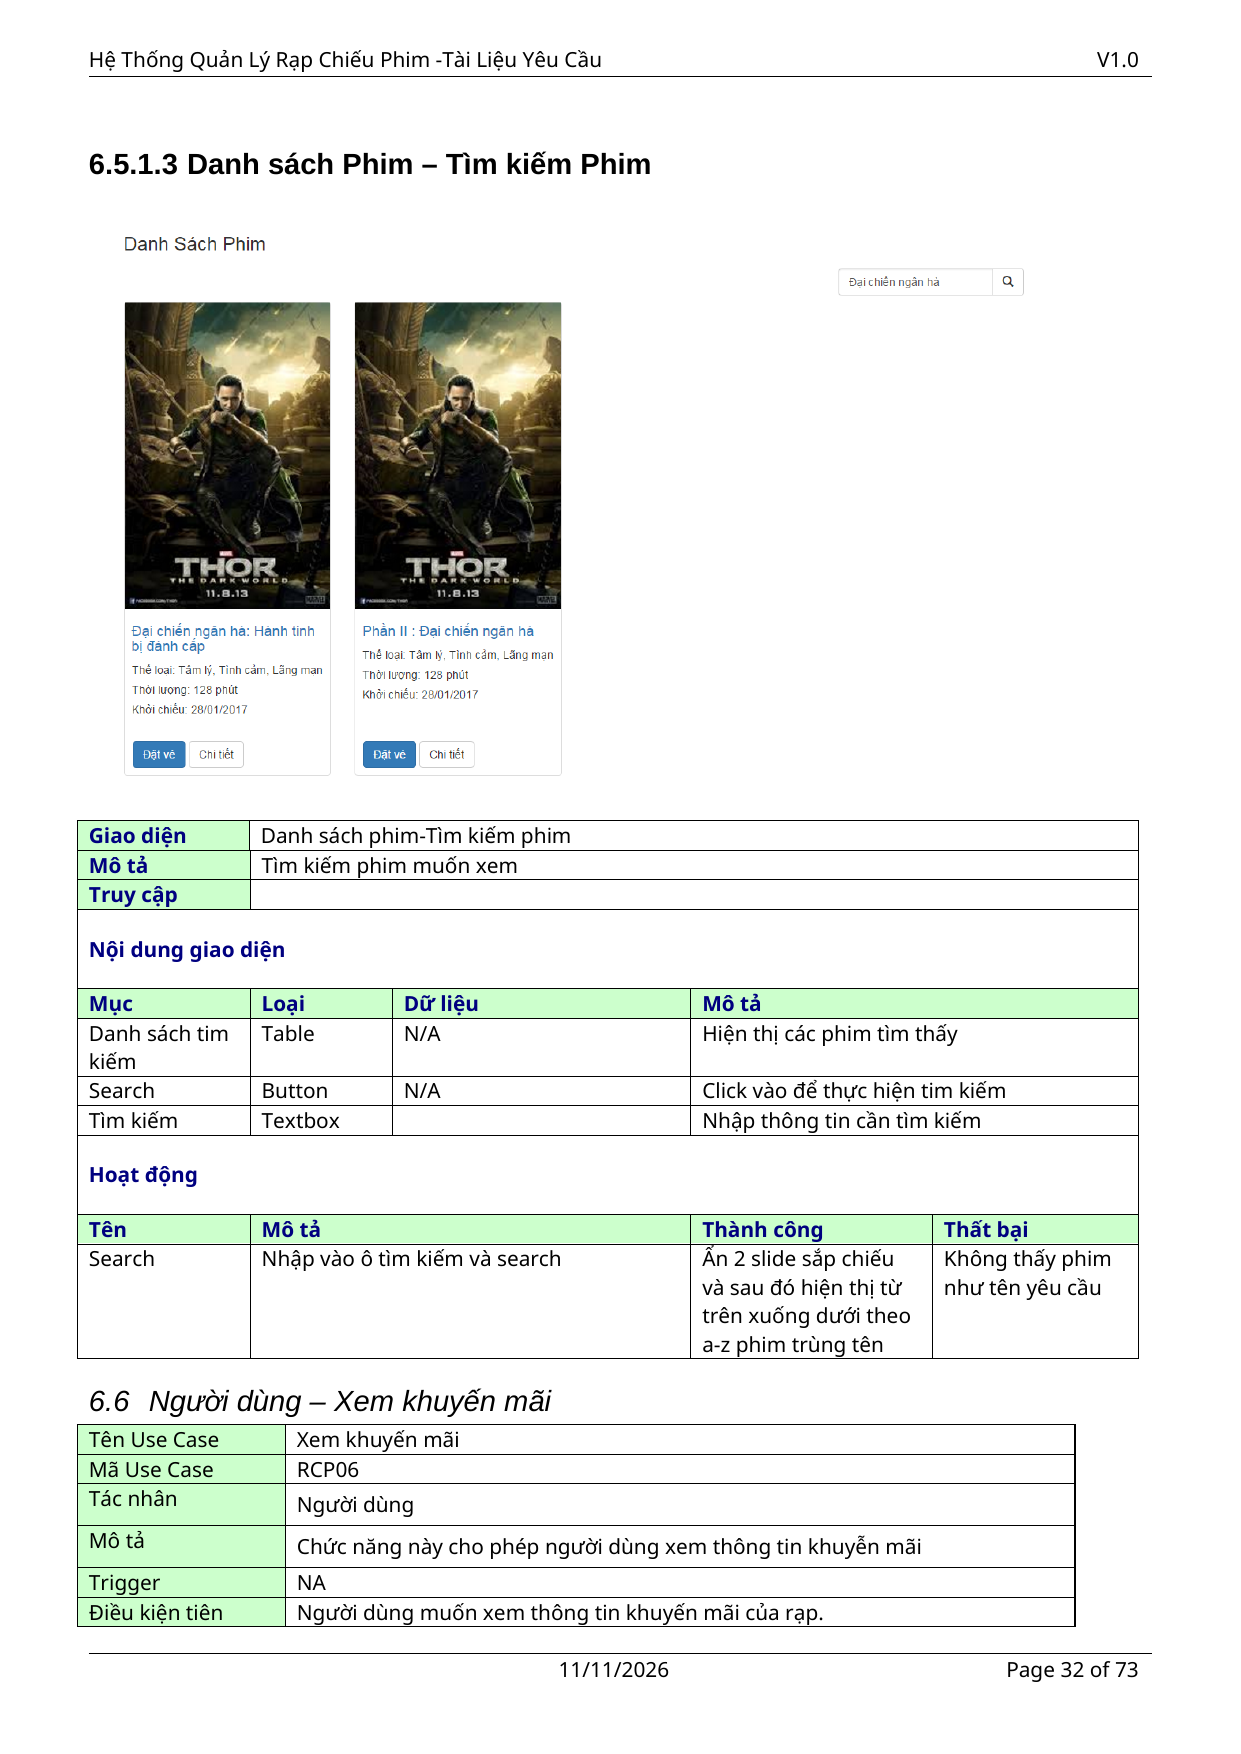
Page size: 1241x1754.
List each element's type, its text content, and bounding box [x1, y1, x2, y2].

table_cell Search [78, 1077, 250, 1105]
table_cell Truy cập [78, 880, 250, 909]
table_cell Tìm kiếm phim muốn xem [251, 851, 1138, 879]
table_cell Chức năng này cho phép người dùng xem thông tin khuyễn mãi [286, 1526, 1074, 1567]
table_cell Mô tả [691, 989, 1138, 1018]
table_header Giao diện [78, 821, 249, 850]
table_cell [78, 1598, 285, 1626]
table_cell [251, 880, 1138, 909]
table_header Danh sách phim-Tìm kiếm phim [250, 821, 1138, 850]
table_cell Tên [78, 1215, 250, 1243]
table_cell Thất bại [933, 1215, 1138, 1243]
table_cell [393, 1106, 690, 1134]
table_cell Hiện thị các phim tìm thấy [691, 1019, 1138, 1076]
table_cell Click vào để thực hiện tim kiếm [691, 1077, 1138, 1105]
table_cell Mã Use Case [78, 1455, 285, 1483]
picture [88, 205, 1064, 796]
table_cell Mô tả [78, 851, 250, 879]
table_cell RCP06 [286, 1455, 1074, 1483]
table_cell Tìm kiếm [78, 1106, 250, 1134]
table_cell Nhập vào ô tìm kiếm và search [251, 1245, 690, 1358]
table_header Tên Use Case [78, 1425, 285, 1454]
table_cell Trigger [78, 1568, 285, 1597]
table_cell Search [78, 1245, 250, 1358]
table_cell Textbox [251, 1106, 392, 1134]
table_cell Tác nhân [78, 1484, 285, 1525]
subtitle Người dùng – Xem khuyến mãi [89, 1384, 1152, 1418]
table_cell Ẩn 2 slide sắp chiếu và sau đó hiện thị từ trên xuống dưới theo a-z phim trùng tên [691, 1245, 932, 1358]
table_cell Hoạt động [78, 1136, 1138, 1214]
table_cell NA [286, 1568, 1074, 1597]
table_cell Thành công [691, 1215, 932, 1243]
table_cell Danh sách tim kiếm [78, 1019, 250, 1076]
table_cell Button [251, 1077, 392, 1105]
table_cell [286, 1598, 1074, 1626]
subtitle Danh sách Phim – Tìm kiếm Phim [89, 147, 1152, 181]
table_cell Mô tả [78, 1526, 285, 1567]
table_cell Nội dung giao diện [78, 910, 1138, 988]
table_cell Loại [251, 989, 392, 1018]
table_cell Nhập thông tin cần tìm kiếm [691, 1106, 1138, 1134]
table_cell Không thấy phim như tên yêu cầu [933, 1245, 1138, 1358]
table_cell N/A [393, 1019, 690, 1076]
table_cell Mô tả [251, 1215, 690, 1243]
table_header Xem khuyến mãi [286, 1425, 1074, 1454]
table_cell N/A [393, 1077, 690, 1105]
table_cell Table [251, 1019, 392, 1076]
table_cell Người dùng [286, 1484, 1074, 1525]
table_cell Mục [78, 989, 250, 1018]
table_cell Dữ liệu [393, 989, 690, 1018]
